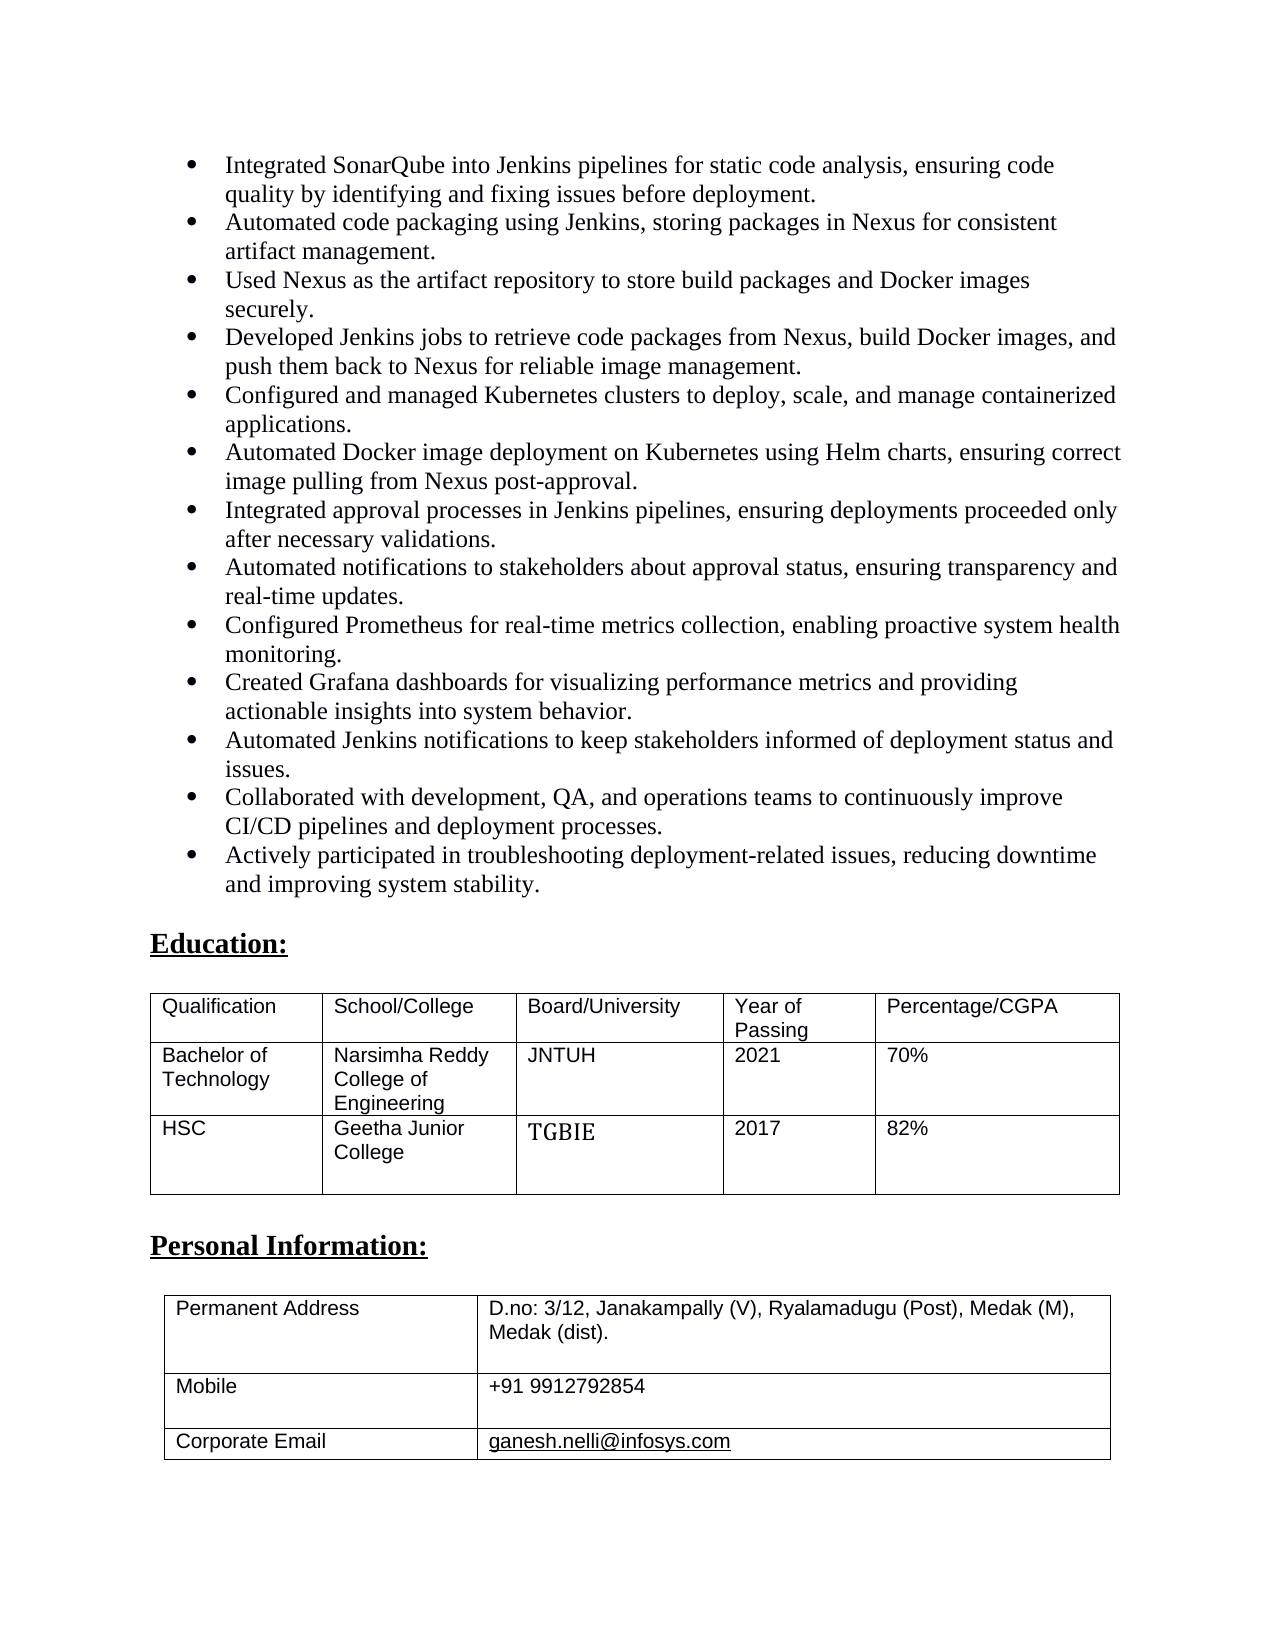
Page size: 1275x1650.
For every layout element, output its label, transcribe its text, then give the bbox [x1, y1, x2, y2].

text Education: [150, 926, 1125, 960]
list Automated Jenkins notifications to keep stakeholders informed of deployment status and issues. [187, 725, 1125, 782]
text Personal Information: [150, 1228, 1125, 1262]
list Integrated approval processes in Jenkins pipelines, ensuring deployments proceeded only after necessary validations. [187, 495, 1125, 552]
table_cell 82% [876, 1116, 1119, 1193]
table_cell 2017 [724, 1116, 875, 1193]
list Used Nexus as the artifact repository to store build packages and Docker images securely. [187, 265, 1125, 322]
list Automated Docker image deployment on Kubernetes using Helm charts, ensuring correct image pulling from Nexus post-approval. [187, 437, 1125, 495]
table_cell JNTUH [517, 1043, 723, 1115]
table_header D.no: 3/12, Janakampally (V), Ryalamadugu (Post), Medak (M), Medak (dist). [478, 1296, 1110, 1373]
table_cell Geetha Junior College [323, 1116, 516, 1193]
list Integrated SonarQube into Jenkins pipelines for static code analysis, ensuring code quality by identifying and fixing issues before deployment. [187, 150, 1125, 207]
list Configured and managed Kubernetes clusters to deploy, scale, and manage containerized applications. [187, 380, 1125, 437]
table_cell Narsimha Reddy College of Engineering [323, 1043, 516, 1115]
table_header Percentage/CGPA [876, 994, 1119, 1042]
list Actively participated in troubleshooting deployment-related issues, reducing downtime and improving system stability. [187, 840, 1125, 897]
table_cell ganesh.nelli@infosys.com [478, 1429, 1110, 1459]
table_header Permanent Address [165, 1296, 477, 1373]
table_header Board/University [517, 994, 723, 1042]
list Created Grafana dashboards for visualizing performance metrics and providing actionable insights into system behavior. [187, 667, 1125, 725]
list Collaborated with development, QA, and operations teams to continuously improve CI/CD pipelines and deployment processes. [187, 782, 1125, 840]
list Automated notifications to stakeholders about approval status, ensuring transparency and real-time updates. [187, 552, 1125, 610]
list Automated code packaging using Jenkins, storing packages in Nexus for consistent artifact management. [187, 207, 1125, 265]
table_header School/College [323, 994, 516, 1042]
table_cell Corporate Email [165, 1429, 477, 1459]
table_cell 2021 [724, 1043, 875, 1115]
table_cell Bachelor of Technology [151, 1043, 322, 1115]
table_header Qualification [151, 994, 322, 1042]
table_cell 70% [876, 1043, 1119, 1115]
table_cell +91 9912792854 [478, 1374, 1110, 1428]
table_header Year of Passing [724, 994, 875, 1042]
table_cell Mobile [165, 1374, 477, 1428]
table_cell TGBIE [517, 1116, 723, 1193]
table_cell HSC [151, 1116, 322, 1193]
list Configured Prometheus for real-time metrics collection, enabling proactive system health monitoring. [187, 610, 1125, 667]
list Developed Jenkins jobs to retrieve code packages from Nexus, build Docker images, and push them back to Nexus for reliable image management. [187, 322, 1125, 380]
